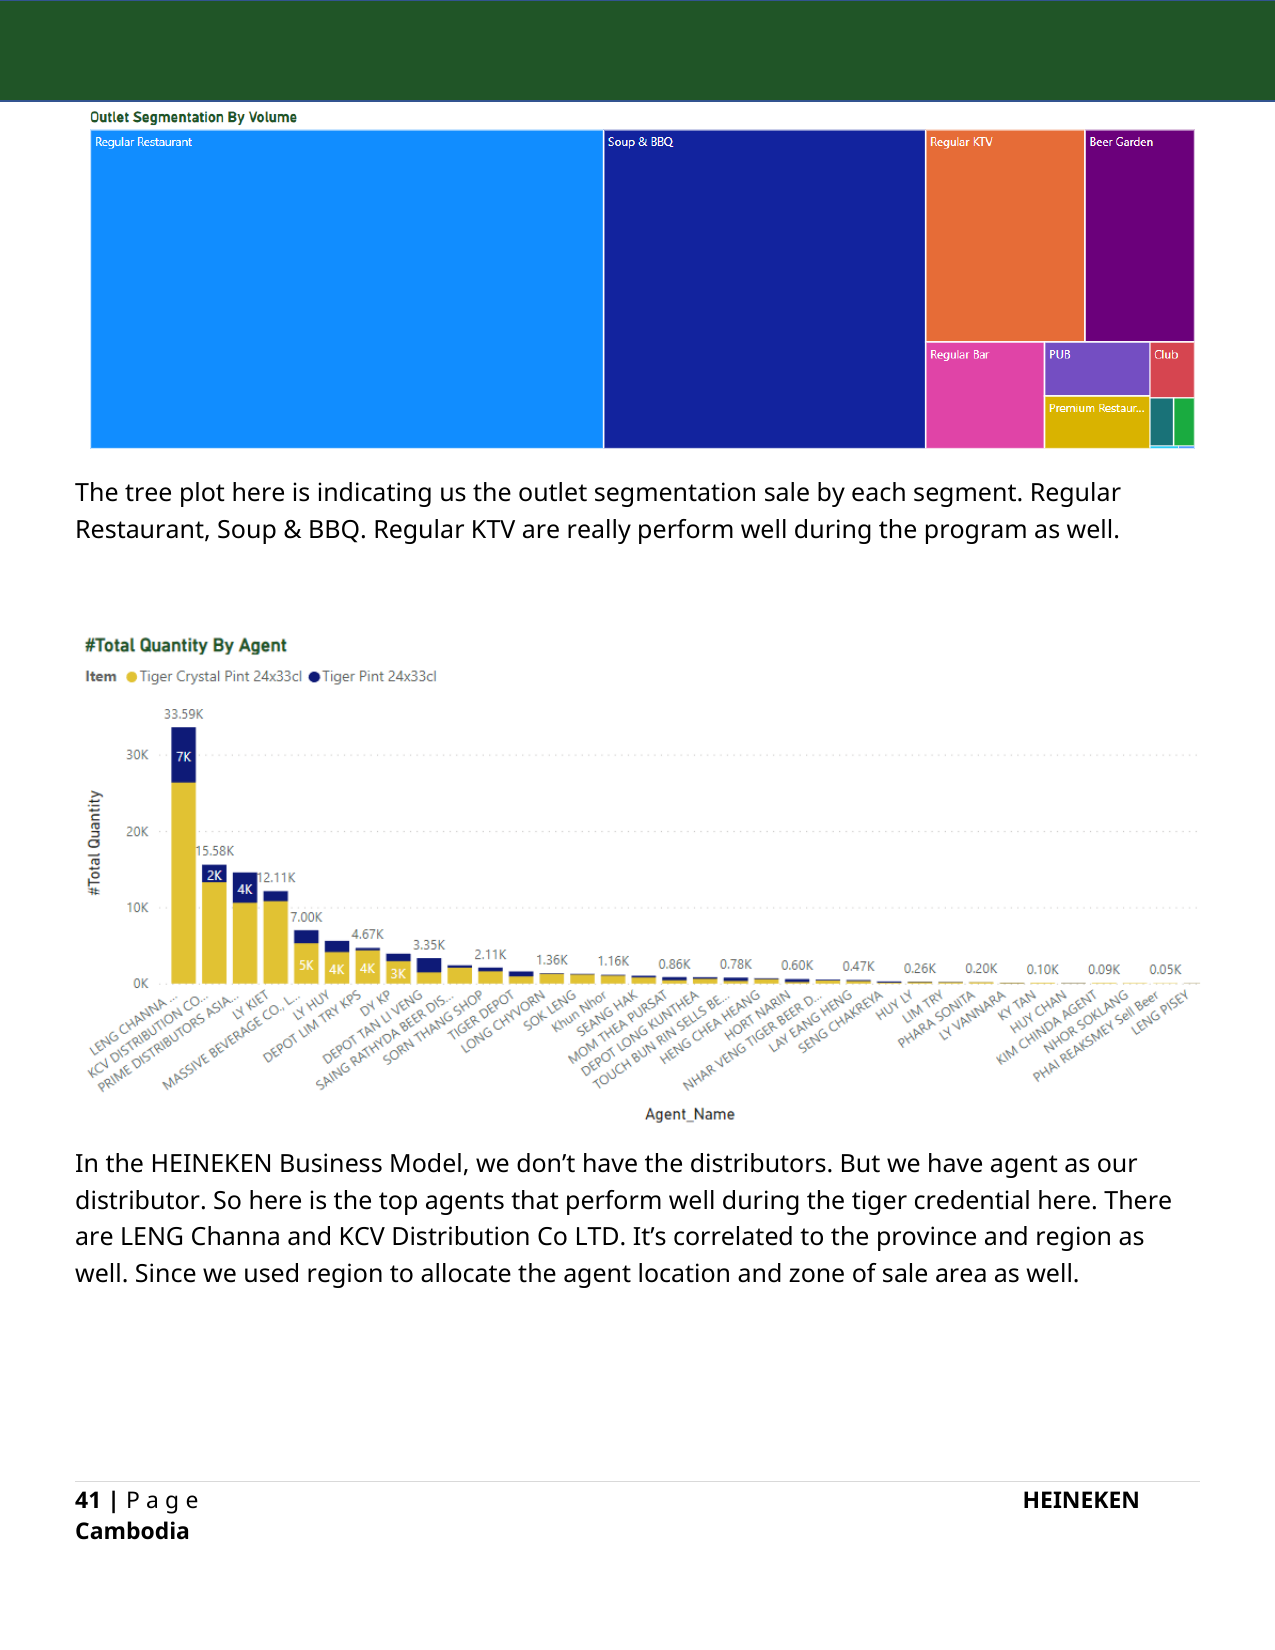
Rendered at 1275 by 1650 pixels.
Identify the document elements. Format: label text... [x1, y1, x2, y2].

text The tree plot here is indicating us the outlet segmentation sale by each segment. Regular Restaurant, Soup & BBQ. Regular KTV are really perform well during the program as well. [75, 475, 1200, 546]
text In the HEINEKEN Business Model, we don’t have the distributors. But we have agent as our distributor. So here is the top agents that perform well during the tiger credential here. There are LENG Channa and KCV Distribution Co LTD. It’s correlated to the province and region as well. Since we used region to allocate the agent location and zone of sale area as well. [75, 1146, 1200, 1290]
picture [75, 630, 1200, 1127]
picture [75, 103, 1200, 457]
